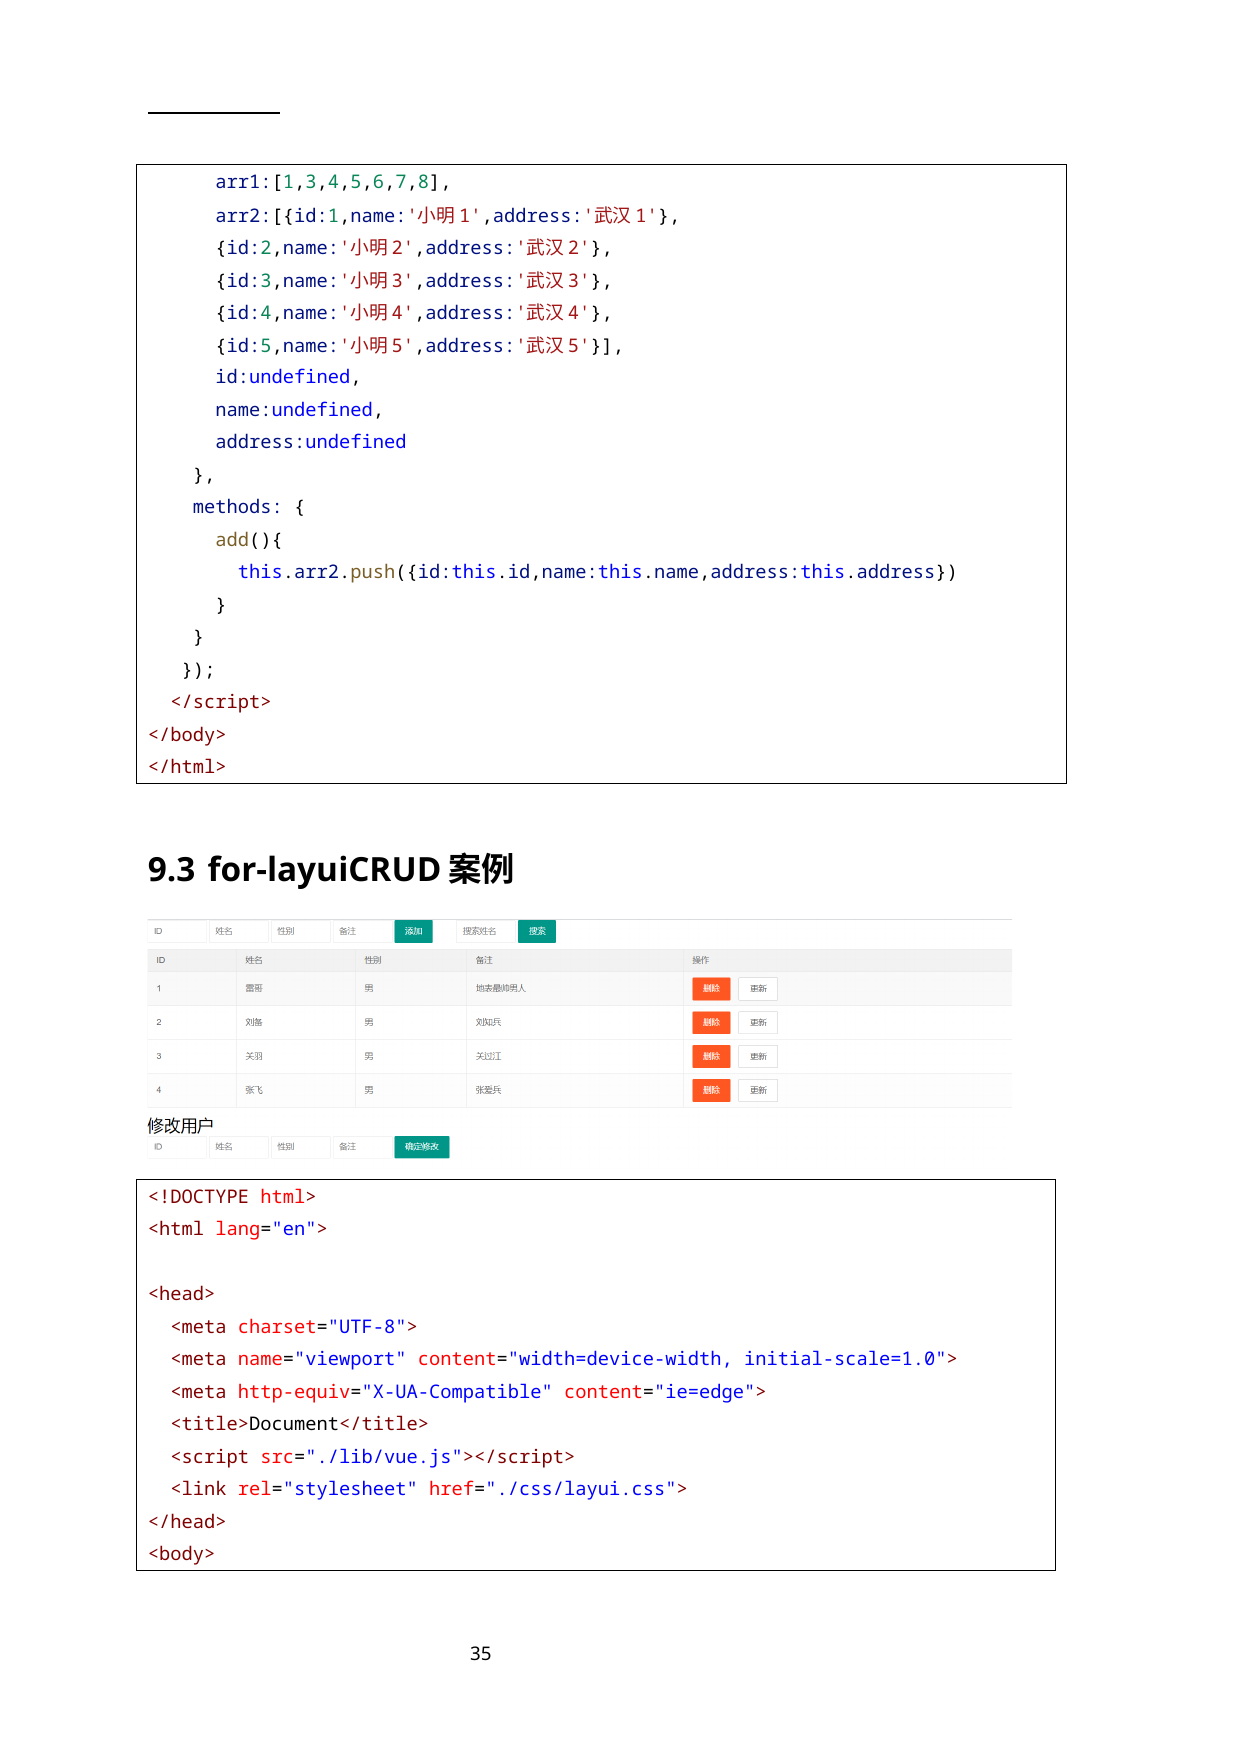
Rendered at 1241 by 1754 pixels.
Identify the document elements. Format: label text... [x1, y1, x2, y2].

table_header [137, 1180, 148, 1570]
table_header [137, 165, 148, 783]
picture [147, 918, 1013, 1169]
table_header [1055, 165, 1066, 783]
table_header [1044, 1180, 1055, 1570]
subtitle for-layuiCRUD案例 [148, 843, 1093, 892]
